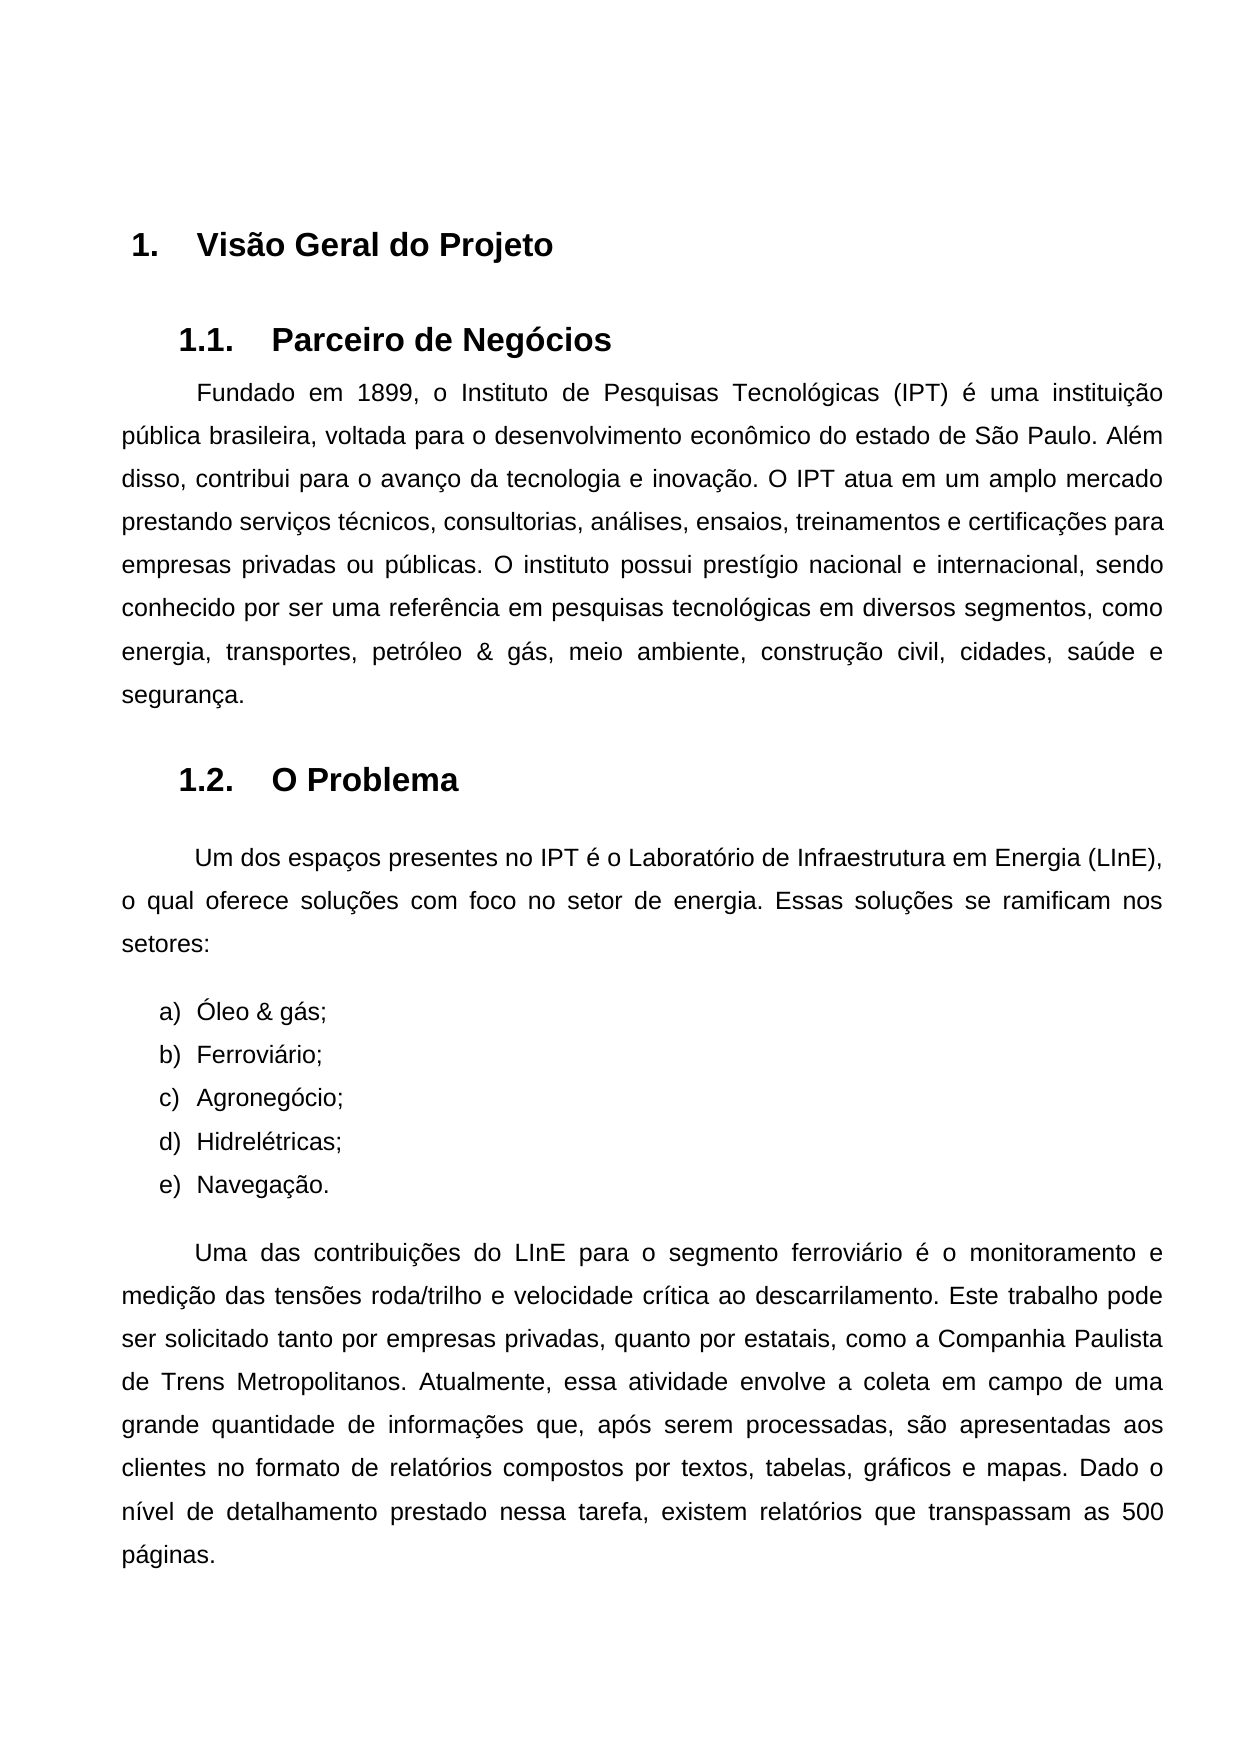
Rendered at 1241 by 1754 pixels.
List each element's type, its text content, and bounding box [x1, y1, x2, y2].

list Agronegócio; [159, 1083, 1165, 1112]
subtitle Parceiro de Negócios [234, 320, 1165, 358]
text Fundado em 1899, o Instituto de Pesquisas Tecnológicas (IPT) é uma instituição pública brasileira, voltada para o desenvolvimento econômico do estado de São Paulo. Além disso, contribui para o avanço da tecnologia e inovação. O IPT atua em um amplo mercado prestando serviços técnicos, consultorias, análises, ensaios, treinamentos e certificações para empresas privadas ou públicas. O instituto possui prestígio nacional e internacional, sendo conhecido por ser uma referência em pesquisas tecnológicas em diversos segmentos, como energia, transportes, petróleo & gás, meio ambiente, construção civil, cidades, saúde e segurança. [121, 378, 1165, 636]
text Fundado em 1899, o Instituto de Pesquisas Tecnológicas (IPT) é uma instituição pública brasileira, voltada para o desenvolvimento econômico do estado de São Paulo. Além disso, contribui para o avanço da tecnologia e inovação. O IPT atua em um amplo mercado prestando serviços técnicos, consultorias, análises, ensaios, treinamentos e certificações para empresas privadas ou públicas. O instituto possui prestígio nacional e internacional, sendo conhecido por ser uma referência em pesquisas tecnológicas em diversos segmentos, como energia, transportes, petróleo & gás, meio ambiente, construção civil, cidades, saúde e segurança. [121, 665, 1165, 708]
list Navegação. [159, 1170, 1165, 1198]
list Óleo & gás; [159, 997, 1165, 1026]
text Um dos espaços presentes no IPT é o Laboratório de Infraestrutura em Energia (LInE), o qual oferece soluções com foco no setor de energia. Essas soluções se ramificam nos setores: [121, 843, 1165, 958]
subtitle O Problema [234, 760, 1165, 799]
subtitle Visão Geral do Projeto [159, 225, 1165, 263]
text Uma das contribuições do LInE para o segmento ferroviário é o monitoramento e medição das tensões roda/trilho e velocidade crítica ao descarrilamento. Este trabalho pode ser solicitado tanto por empresas privadas, quanto por estatais, como a Companhia Paulista de Trens Metropolitanos. Atualmente, essa atividade envolve a coleta em campo de uma grande quantidade de informações que, após serem processadas, são apresentadas aos clientes no formato de relatórios compostos por textos, tabelas, gráficos e mapas. Dado o nível de detalhamento prestado nessa tarefa, existem relatórios que transpassam as 500 páginas. [121, 1238, 1165, 1568]
list Ferroviário; [159, 1040, 1165, 1069]
list Hidrelétricas; [159, 1127, 1165, 1155]
